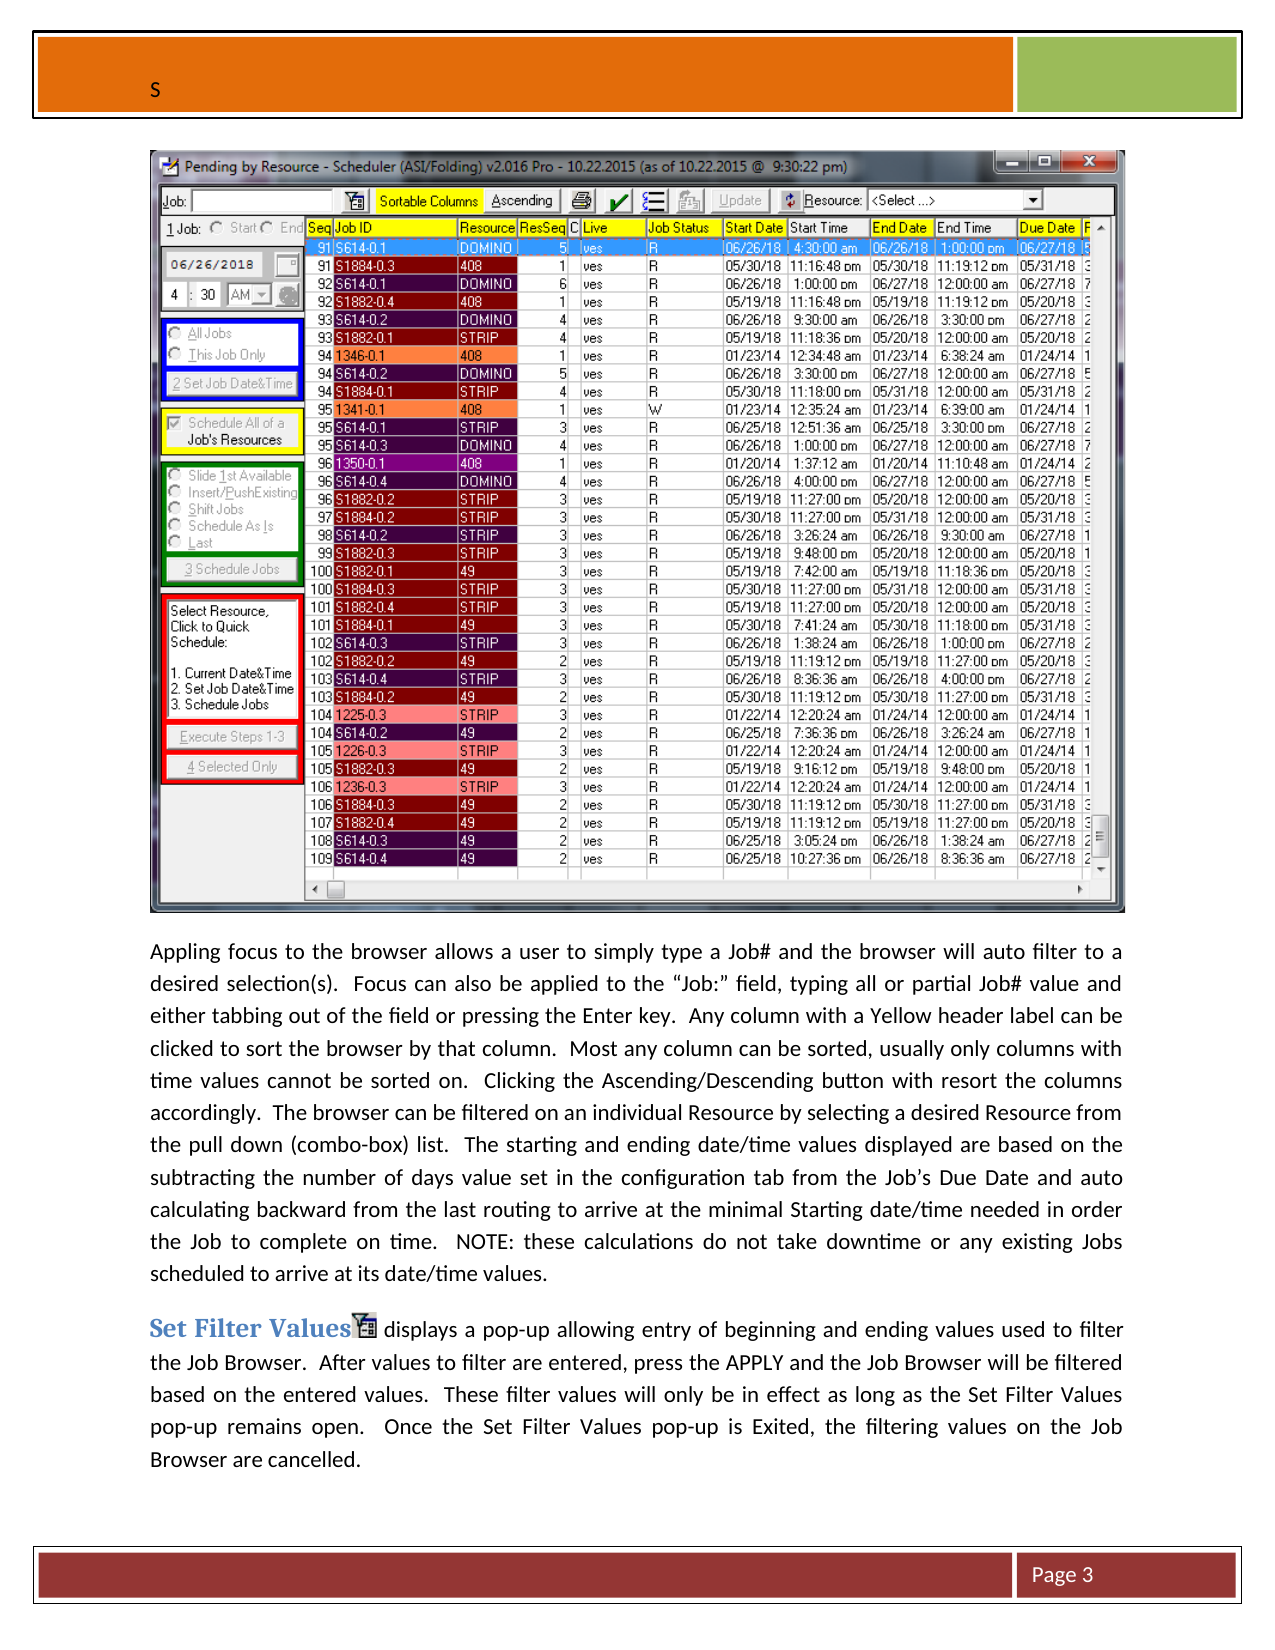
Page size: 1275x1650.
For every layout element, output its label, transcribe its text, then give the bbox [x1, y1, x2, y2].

picture [351, 1312, 377, 1338]
text Set Filter Values displays a pop-up allowing entry of beginning and ending values used to filter the Job Browser. After values to filter are entered, press the APPLY and the Job Browser will be filtered based on the entered values. These filter values will only be in effect as long as the Set Filter Values pop-up remains open. Once the Set Filter Values pop-up is Exited, the filtering values on the Job Browser are cancelled. [150, 1312, 1125, 1473]
text Appling focus to the browser allows a user to simply type a Job# and the browser will auto filter to a desired selection(s). Focus can also be applied to the “Job:” field, typing all or partial Job# value and either tabbing out of the field or pressing the Enter key. Any column with a Yellow header label can be clicked to sort the browser by that column. Most any column can be sorted, usually only columns with time values cannot be sorted on. Clicking the Ascending/Descending button with resort the columns accordingly. The browser can be filtered on an individual Resource by selecting a desired Resource from the pull down (combo-box) list. The starting and ending date/time values displayed are based on the subtracting the number of days value set in the configuration tab from the Job’s Due Date and auto calculating backward from the last routing to arrive at the minimal Starting date/time needed in order the Job to complete on time. NOTE: these calculations do not take downtime or any existing Jobs scheduled to arrive at its date/time values. [150, 937, 1125, 1287]
picture [150, 150, 1125, 913]
